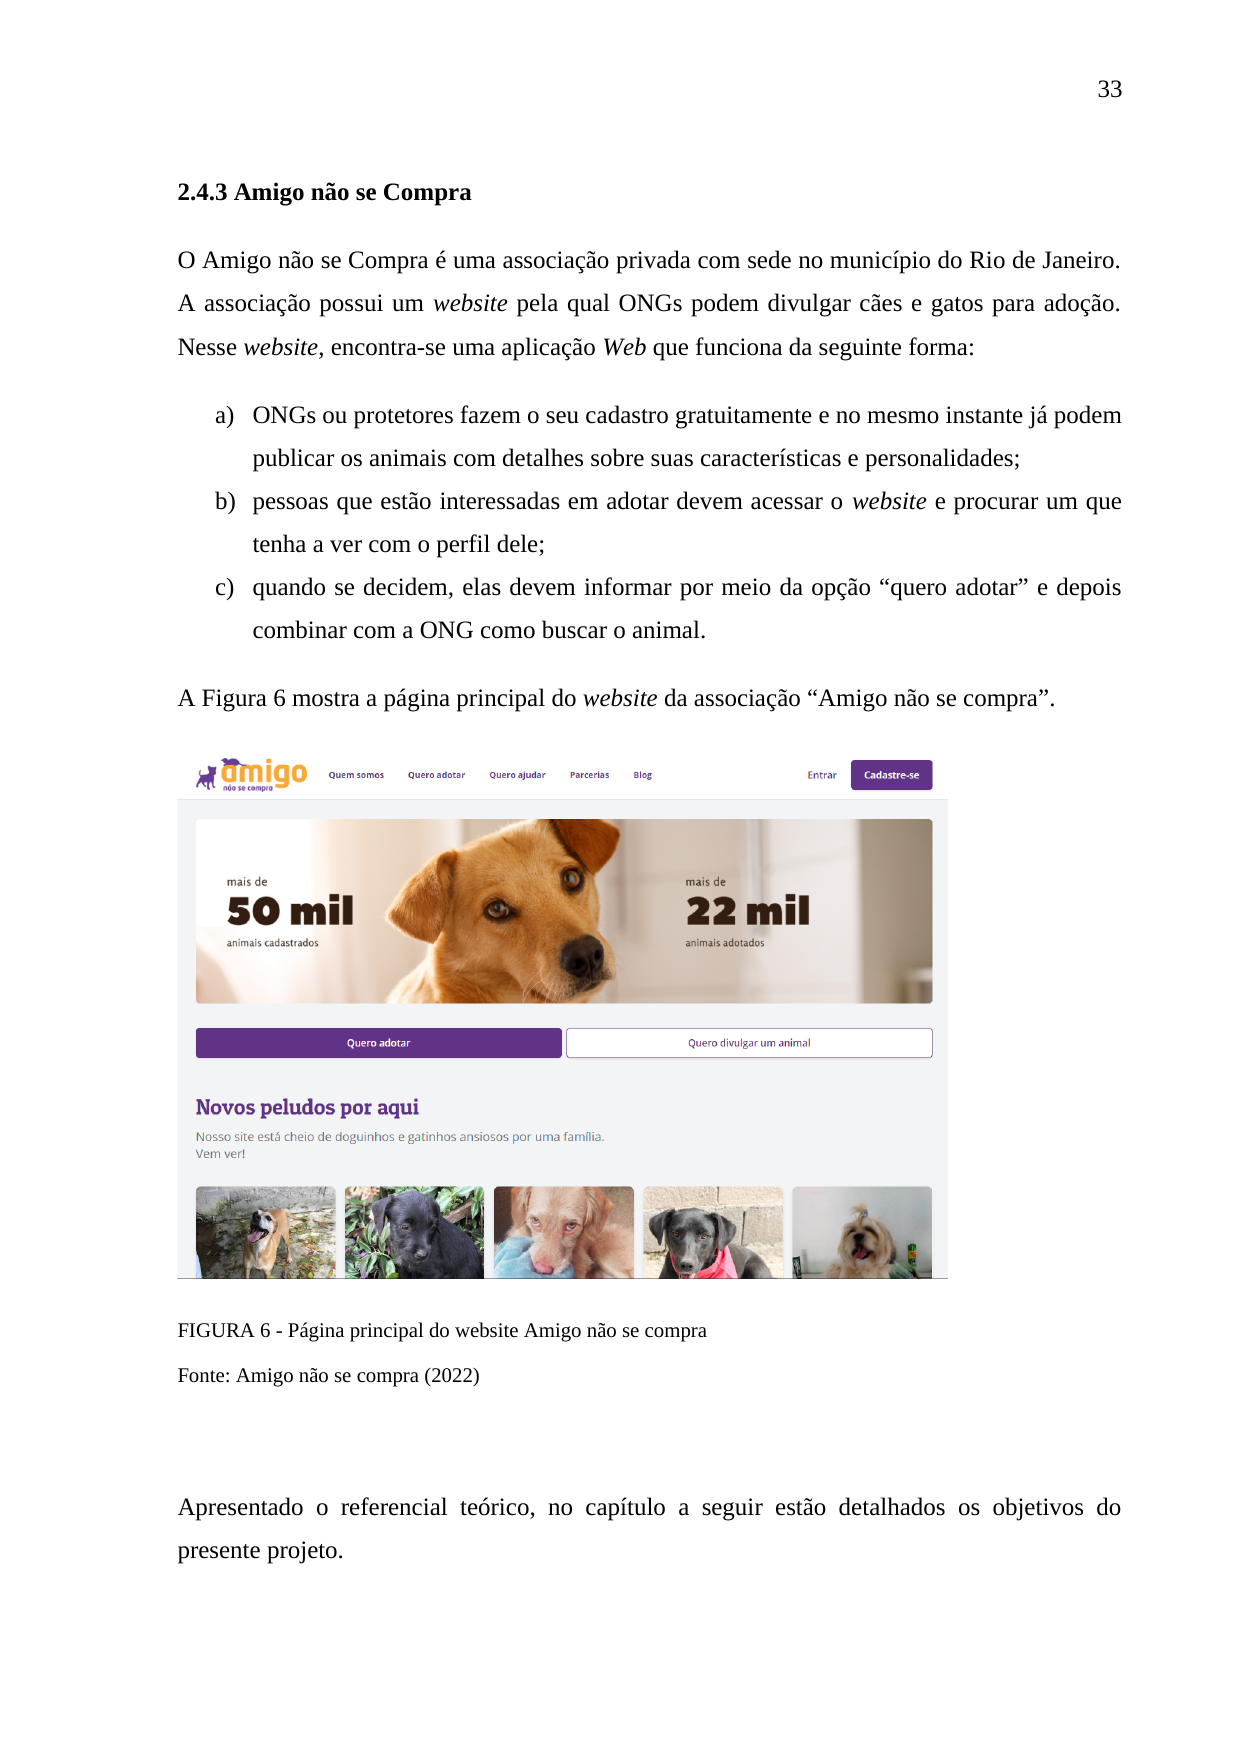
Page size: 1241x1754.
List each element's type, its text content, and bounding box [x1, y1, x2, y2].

text A Figura 6 mostra a página principal do website da associação “Amigo não se compra”. [177, 683, 1122, 712]
picture [177, 751, 948, 1279]
list ONGs ou protetores fazem o seu cadastro gratuitamente e no mesmo instante já podem publicar os animais com detalhes sobre suas características e personalidades; [215, 400, 1122, 472]
text FIGURA 6 - Página principal do website Amigo não se compra [177, 1318, 1122, 1342]
subtitle 2.4.3 Amigo não se Compra [177, 177, 1122, 206]
text O Amigo não se Compra é uma associação privada com sede no município do Rio de Janeiro. A associação possui um website pela qual ONGs podem divulgar cães e gatos para adoção. Nesse website, encontra-se uma aplicação Web que funciona da seguinte forma: [177, 245, 1122, 360]
list pessoas que estão interessadas em adotar devem acessar o website e procurar um que tenha a ver com o perfil dele; [215, 486, 1122, 558]
text Apresentado o referencial teórico, no capítulo a seguir estão detalhados os objetivos do presente projeto. [177, 1492, 1122, 1564]
list quando se decidem, elas devem informar por meio da opção “quero adotar” e depois combinar com a ONG como buscar o animal. [215, 572, 1122, 644]
text Fonte: Amigo não se compra (2022) [177, 1363, 1122, 1387]
